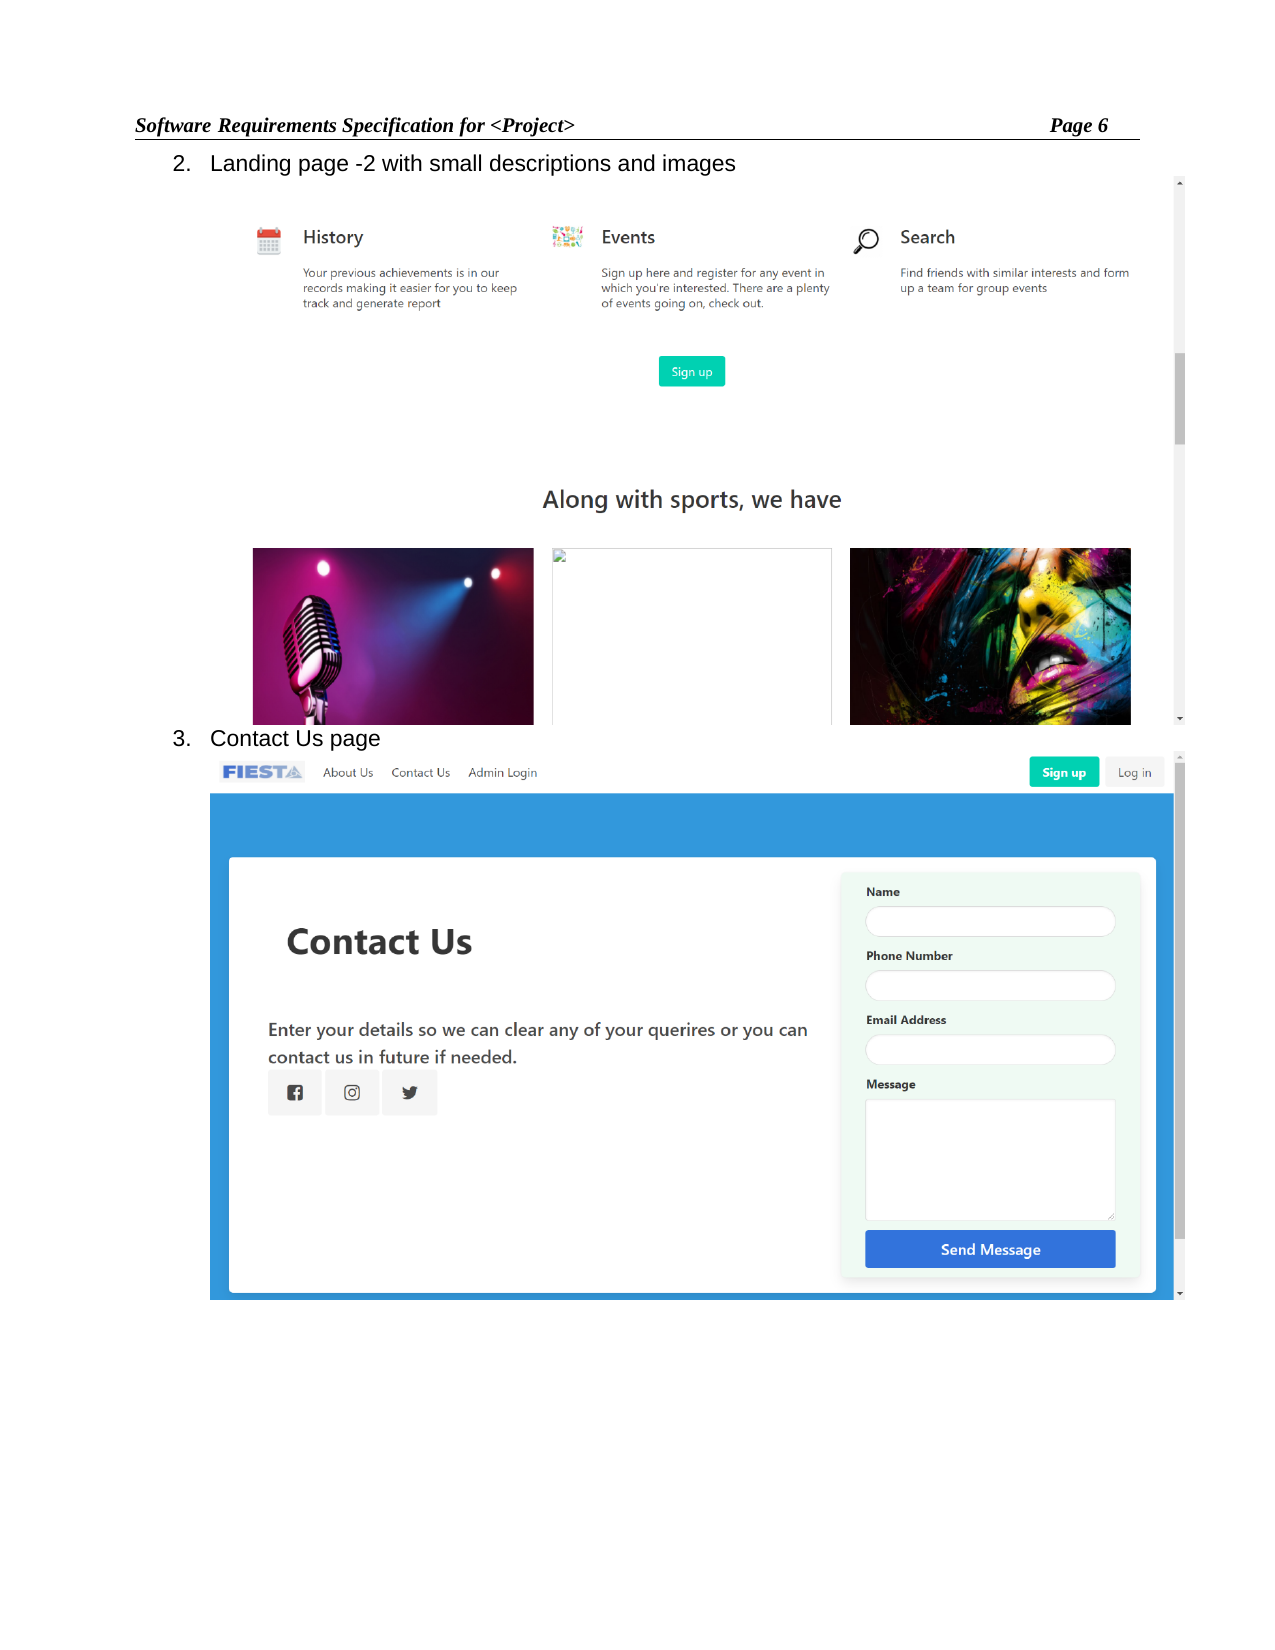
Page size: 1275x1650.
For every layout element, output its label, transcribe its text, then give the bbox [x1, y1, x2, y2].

picture [210, 176, 1185, 725]
picture [210, 751, 1185, 1300]
